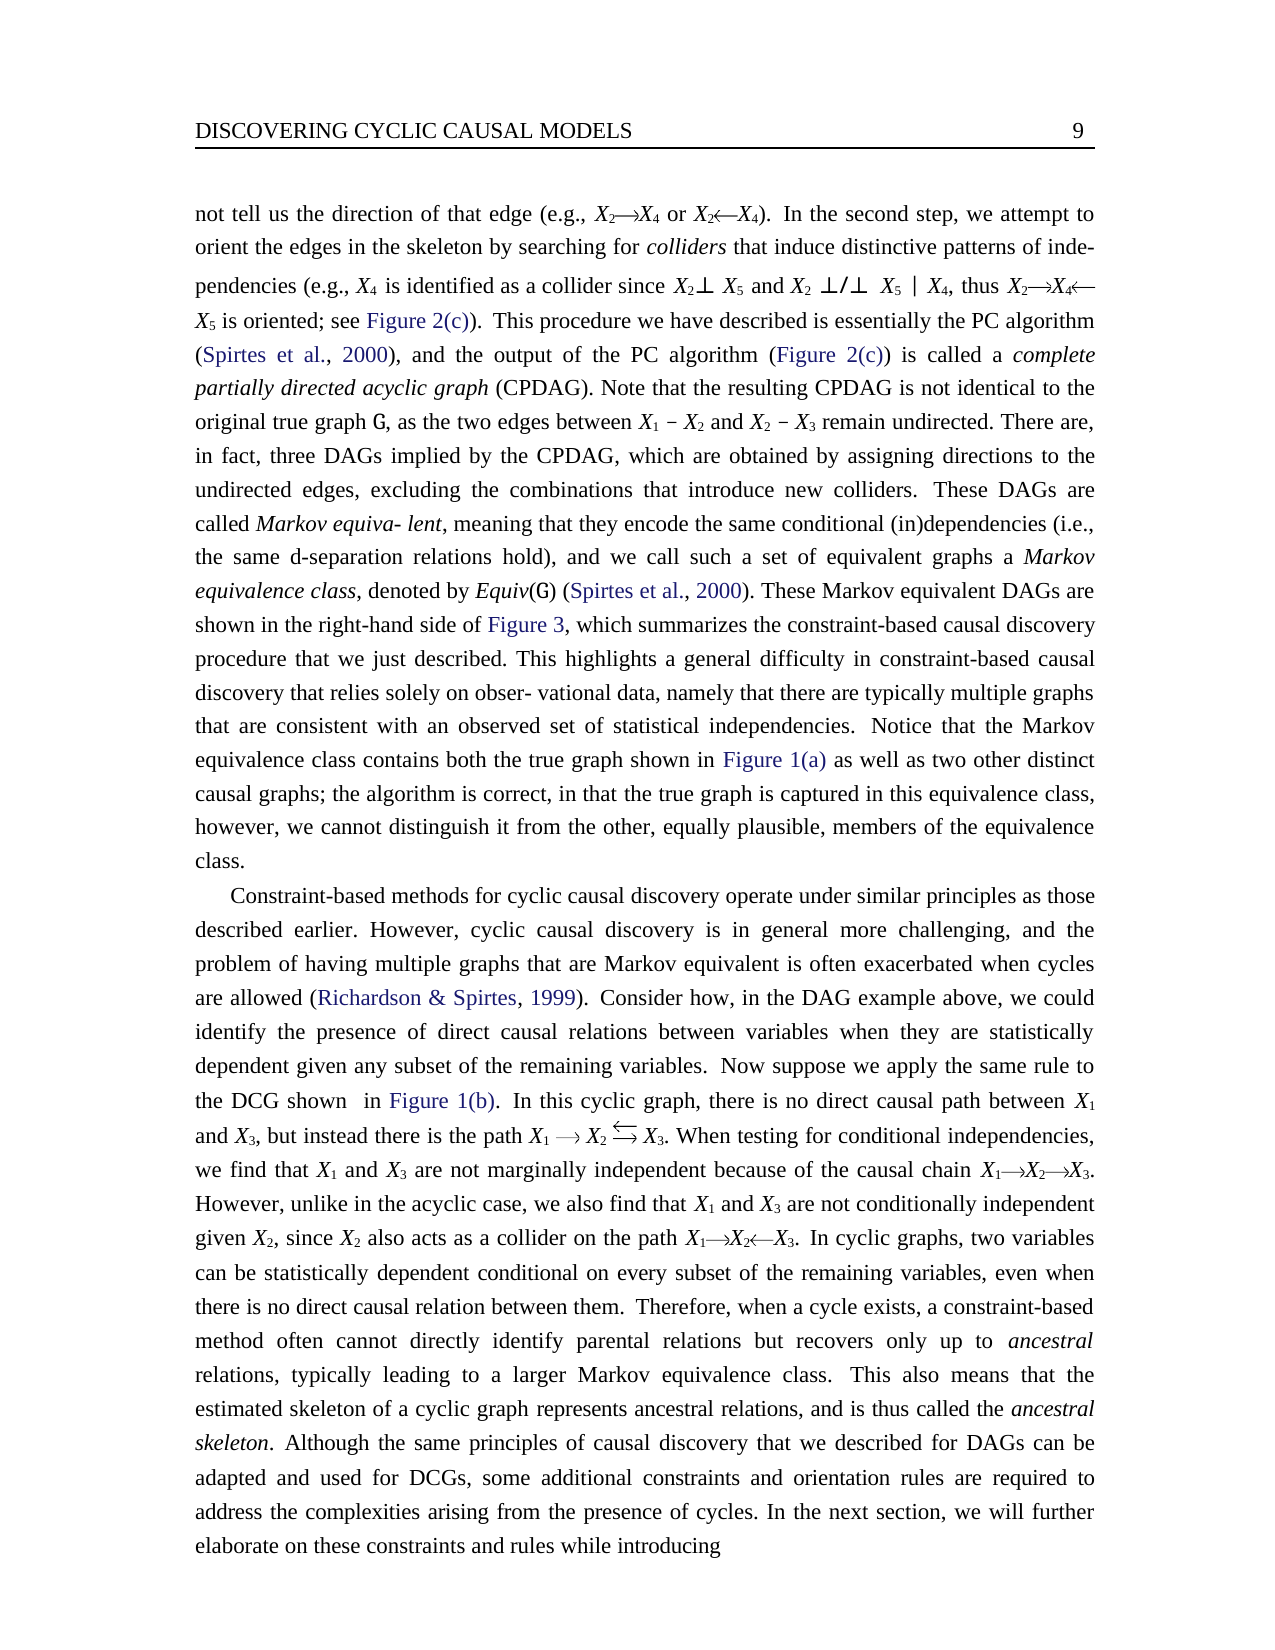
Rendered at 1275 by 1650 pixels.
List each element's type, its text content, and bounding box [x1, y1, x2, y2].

text Constraint-based methods for cyclic causal discovery operate under similar principles as those described earlier. However, cyclic causal discovery is in general more challenging, and the problem of having multiple graphs that are Markov equivalent is often exacerbated when cycles are allowed (Richardson & Spirtes, 1999). Consider how, in the DAG example above, we could identify the presence of direct causal relations between variables when they are statistically dependent given any subset of the remaining variables. Now suppose we apply the same rule to the DCG shown in Figure 1(b). In this cyclic graph, there is no direct causal path between X1 and X3, but instead there is the path X1 X2 X3. When testing for conditional independencies, we find that X1 and X3 are not marginally independent because of the causal chain X1X2X3. However, unlike in the acyclic case, we also find that X1 and X3 are not conditionally independent given X2, since X2 also acts as a collider on the path X1X2X3. In cyclic graphs, two variables can be statistically dependent conditional on every subset of the remaining variables, even when there is no direct causal relation between them. Therefore, when a cycle exists, a constraint-based method often cannot directly identify parental relations but recovers only up to ancestral relations, typically leading to a larger Markov equivalence class. This also means that the estimated skeleton of a cyclic graph represents ancestral relations, and is thus called the ancestral skeleton. Although the same principles of causal discovery that we described for DAGs can be adapted and used for DCGs, some additional constraints and orientation rules are required to address the complexities arising from the presence of cycles. In the next section, we will further elaborate on these constraints and rules while introducing [195, 882, 1095, 1558]
picture [1071, 281, 1096, 293]
picture [1027, 281, 1052, 293]
text not tell us the direction of that edge (e.g., X2X4 or X2X4). In the second step, we attempt to orient the edges in the skeleton by searching for colliders that induce distinctive patterns of inde- pendencies (e.g., X4 is identified as a collider since X2⊥ X5 and X2 ⊥/⊥ X5 | X4, thus X2X4X5 is oriented; see Figure 2(c)). This procedure we have described is essentially the PC algorithm (Spirtes et al., 2000), and the output of the PC algorithm (Figure 2(c)) is called a complete partially directed acyclic graph (CPDAG). Note that the resulting CPDAG is not identical to the original true graph G, as the two edges between X1 − X2 and X2 − X3 remain undirected. There are, in fact, three DAGs implied by the CPDAG, which are obtained by assigning directions to the undirected edges, excluding the combinations that introduce new colliders. These DAGs are called Markov equiva- lent, meaning that they encode the same conditional (in)dependencies (i.e., the same d-separation relations hold), and we call such a set of equivalent graphs a Markov equivalence class, denoted by Equiv(G) (Spirtes et al., 2000). These Markov equivalent DAGs are shown in the right-hand side of Figure 3, which summarizes the constraint-based causal discovery procedure that we just described. This highlights a general difficulty in constraint-based causal discovery that relies solely on obser- vational data, namely that there are typically multiple graphs that are consistent with an observed set of statistical independencies. Notice that the Markov equivalence class contains both the true graph shown in Figure 1(a) as well as two other distinct causal graphs; the algorithm is correct, in that the true graph is captured in this equivalence class, however, we cannot distinguish it from the other, equally plausible, members of the equivalence class. [195, 200, 1095, 873]
picture [613, 1121, 637, 1144]
picture [556, 1132, 580, 1144]
picture [750, 1234, 774, 1246]
picture [1001, 1166, 1025, 1178]
picture [706, 1234, 730, 1246]
picture [615, 210, 639, 222]
picture [1045, 1166, 1069, 1178]
picture [714, 210, 738, 222]
